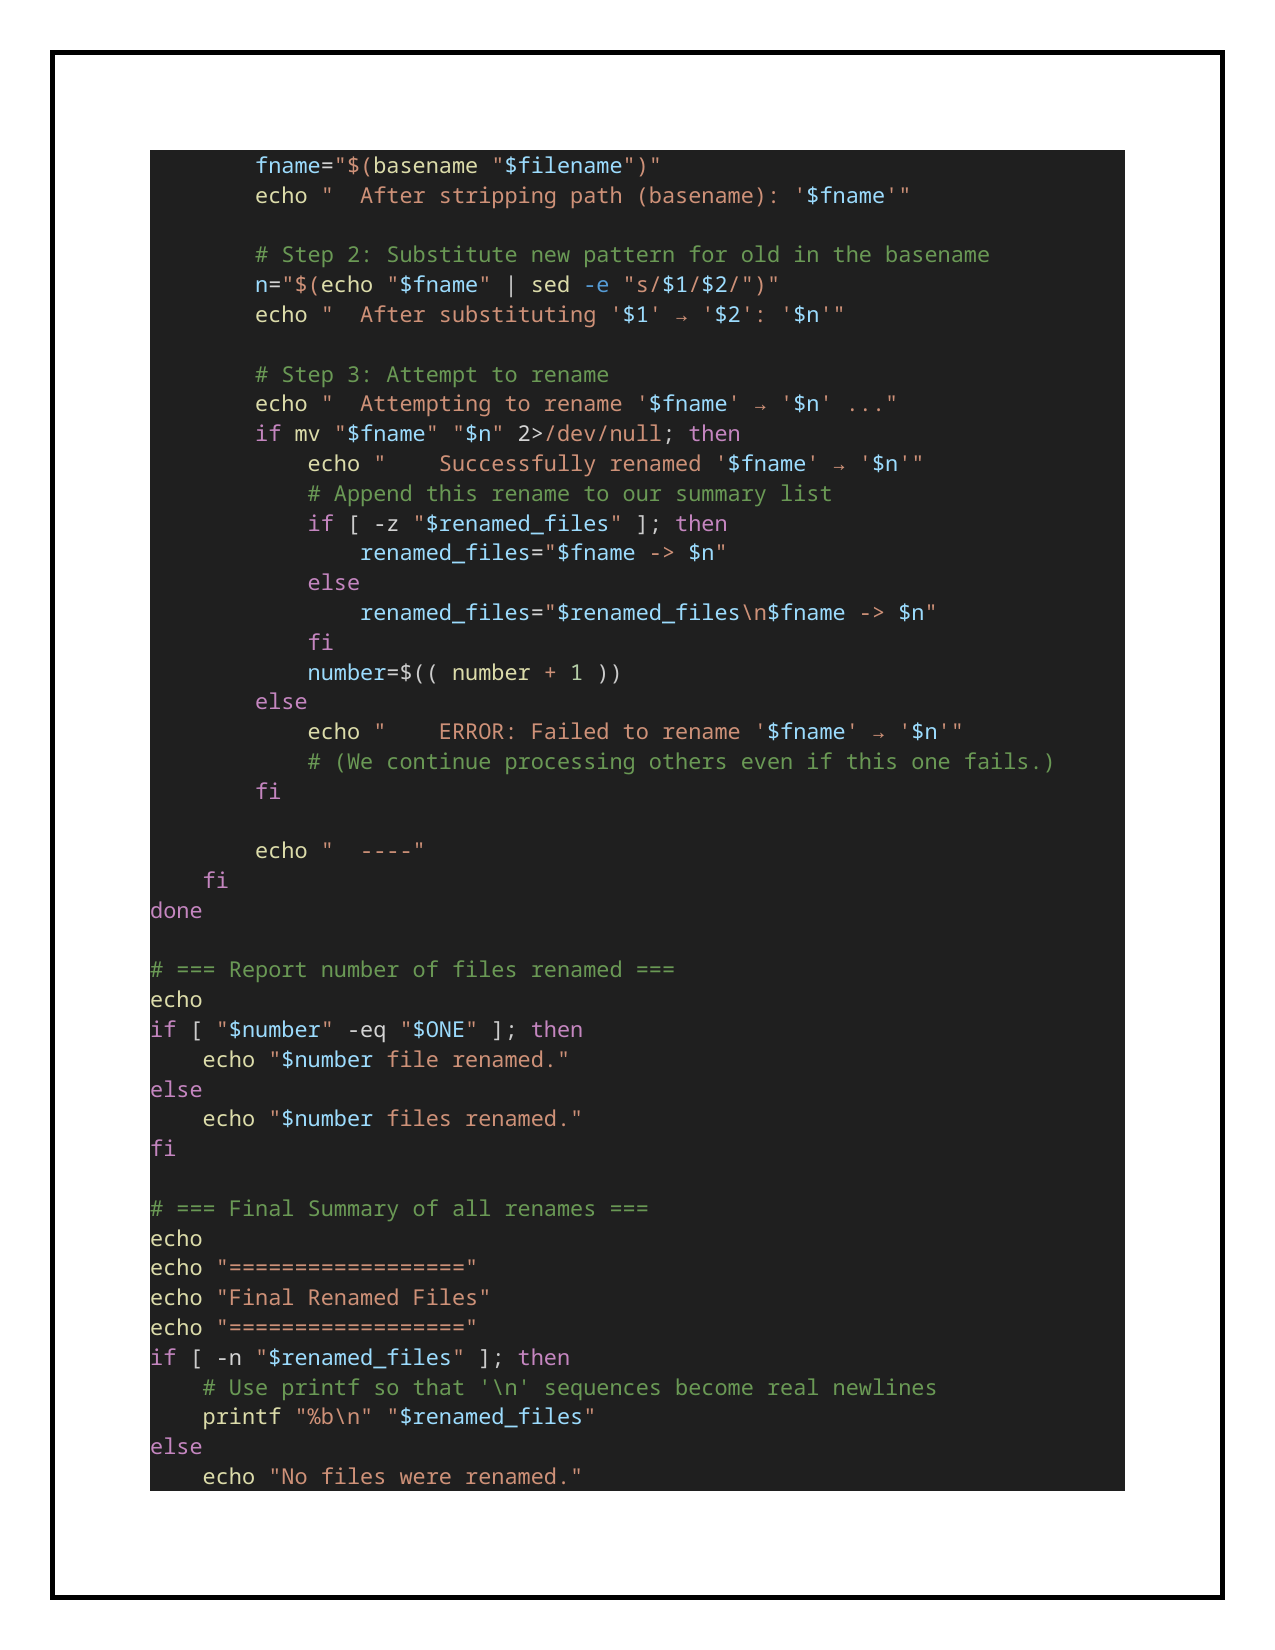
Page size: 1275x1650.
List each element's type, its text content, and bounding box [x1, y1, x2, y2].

text echo "No files were renamed." [150, 1461, 1125, 1491]
text if [ -n "$renamed_files" ]; then [150, 1342, 1125, 1371]
text n="$(echo "$fname" | sed -e "s/$1/$2/")" [150, 269, 1125, 299]
text else [150, 1431, 1125, 1461]
text # Use printf so that '\n' sequences become real newlines [150, 1371, 1125, 1401]
text fi [150, 1133, 1125, 1163]
text echo " After substituting '$1' → '$2': '$n'" [150, 299, 1125, 329]
text fi [150, 865, 1125, 895]
text printf "%b\n" "$renamed_files" [150, 1401, 1125, 1431]
text number=$(( number + 1 )) [150, 656, 1125, 686]
text renamed_files="$fname -> $n" [150, 537, 1125, 567]
text echo [150, 1222, 1125, 1252]
text echo "==================" [150, 1312, 1125, 1342]
text echo "$number files renamed." [150, 1103, 1125, 1133]
text echo "Final Renamed Files" [150, 1282, 1125, 1312]
text fi [150, 627, 1125, 656]
text done [150, 895, 1125, 924]
text if mv "$fname" "$n" 2>/dev/null; then [150, 418, 1125, 448]
text echo "$number file renamed." [150, 1044, 1125, 1073]
text # Step 2: Substitute new pattern for old in the basename [150, 239, 1125, 269]
text echo " Attempting to rename '$fname' → '$n' ..." [150, 388, 1125, 418]
text else [150, 567, 1125, 597]
text echo "==================" [150, 1252, 1125, 1282]
text else [150, 686, 1125, 716]
text echo " ----" [150, 835, 1125, 865]
text echo [150, 984, 1125, 1014]
text # (We continue processing others even if this one fails.) [150, 746, 1125, 776]
text echo " Successfully renamed '$fname' → '$n'" [150, 448, 1125, 478]
text # Step 3: Attempt to rename [150, 358, 1125, 388]
text # === Report number of files renamed === [150, 954, 1125, 984]
text echo " After stripping path (basename): '$fname'" [150, 180, 1125, 209]
text else [150, 1073, 1125, 1103]
text # === Final Summary of all renames === [150, 1193, 1125, 1222]
text # Append this rename to our summary list [150, 478, 1125, 507]
text fname="$(basename "$filename")" [150, 150, 1125, 180]
text renamed_files="$renamed_files\n$fname -> $n" [150, 597, 1125, 627]
text if [ "$number" -eq "$ONE" ]; then [150, 1014, 1125, 1044]
text echo " ERROR: Failed to rename '$fname' → '$n'" [150, 716, 1125, 746]
text fi [150, 776, 1125, 805]
text if [ -z "$renamed_files" ]; then [150, 507, 1125, 537]
